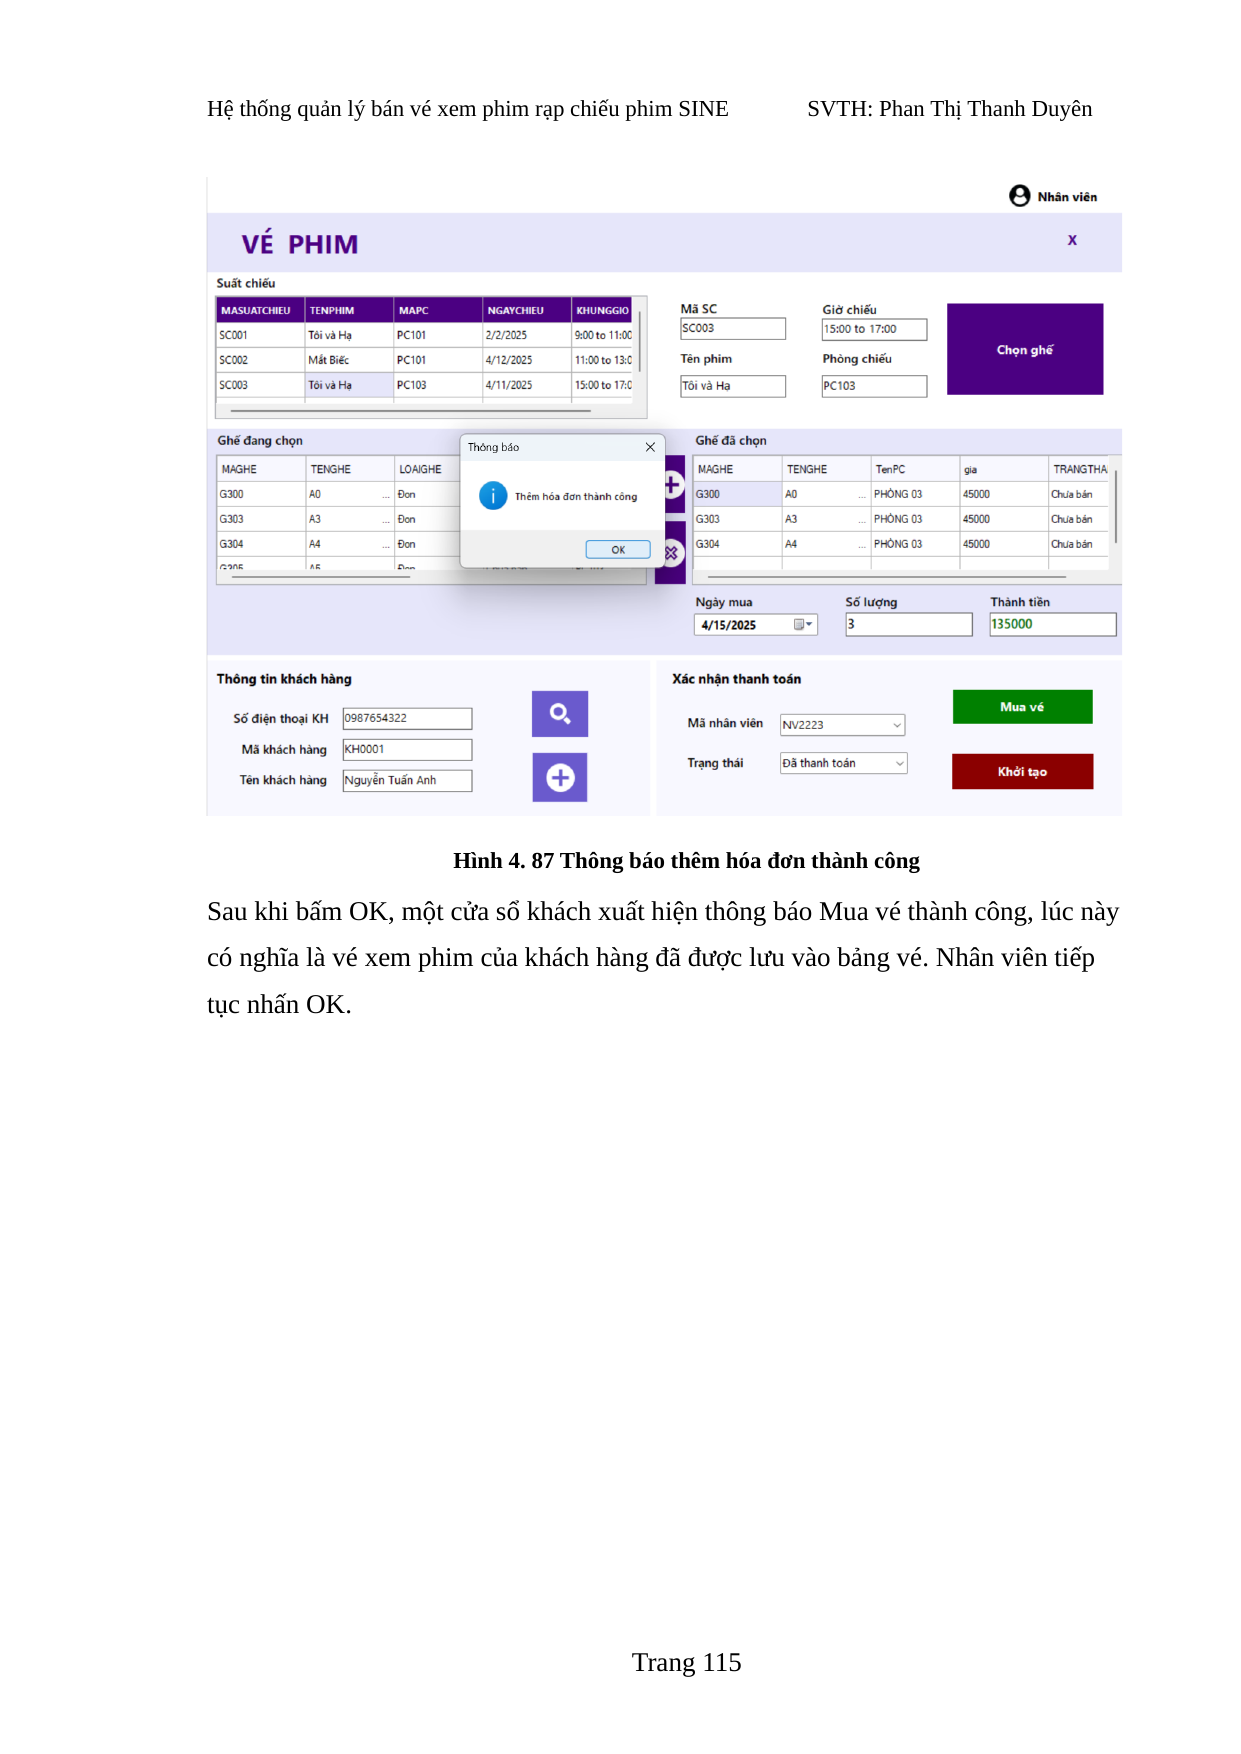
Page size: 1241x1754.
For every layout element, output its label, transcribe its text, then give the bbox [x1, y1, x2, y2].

text Hình 4. 87 Thông báo thêm hóa đơn thành công [207, 847, 1122, 874]
text Sau khi bấm OK, một cửa sổ khách xuất hiện thông báo Mua vé thành công, lúc này có nghĩa là vé xem phim của khách hàng đã được lưu vào bảng vé. Nhân viên tiếp tục nhấn OK. [207, 894, 1122, 1019]
picture [206, 177, 1123, 816]
